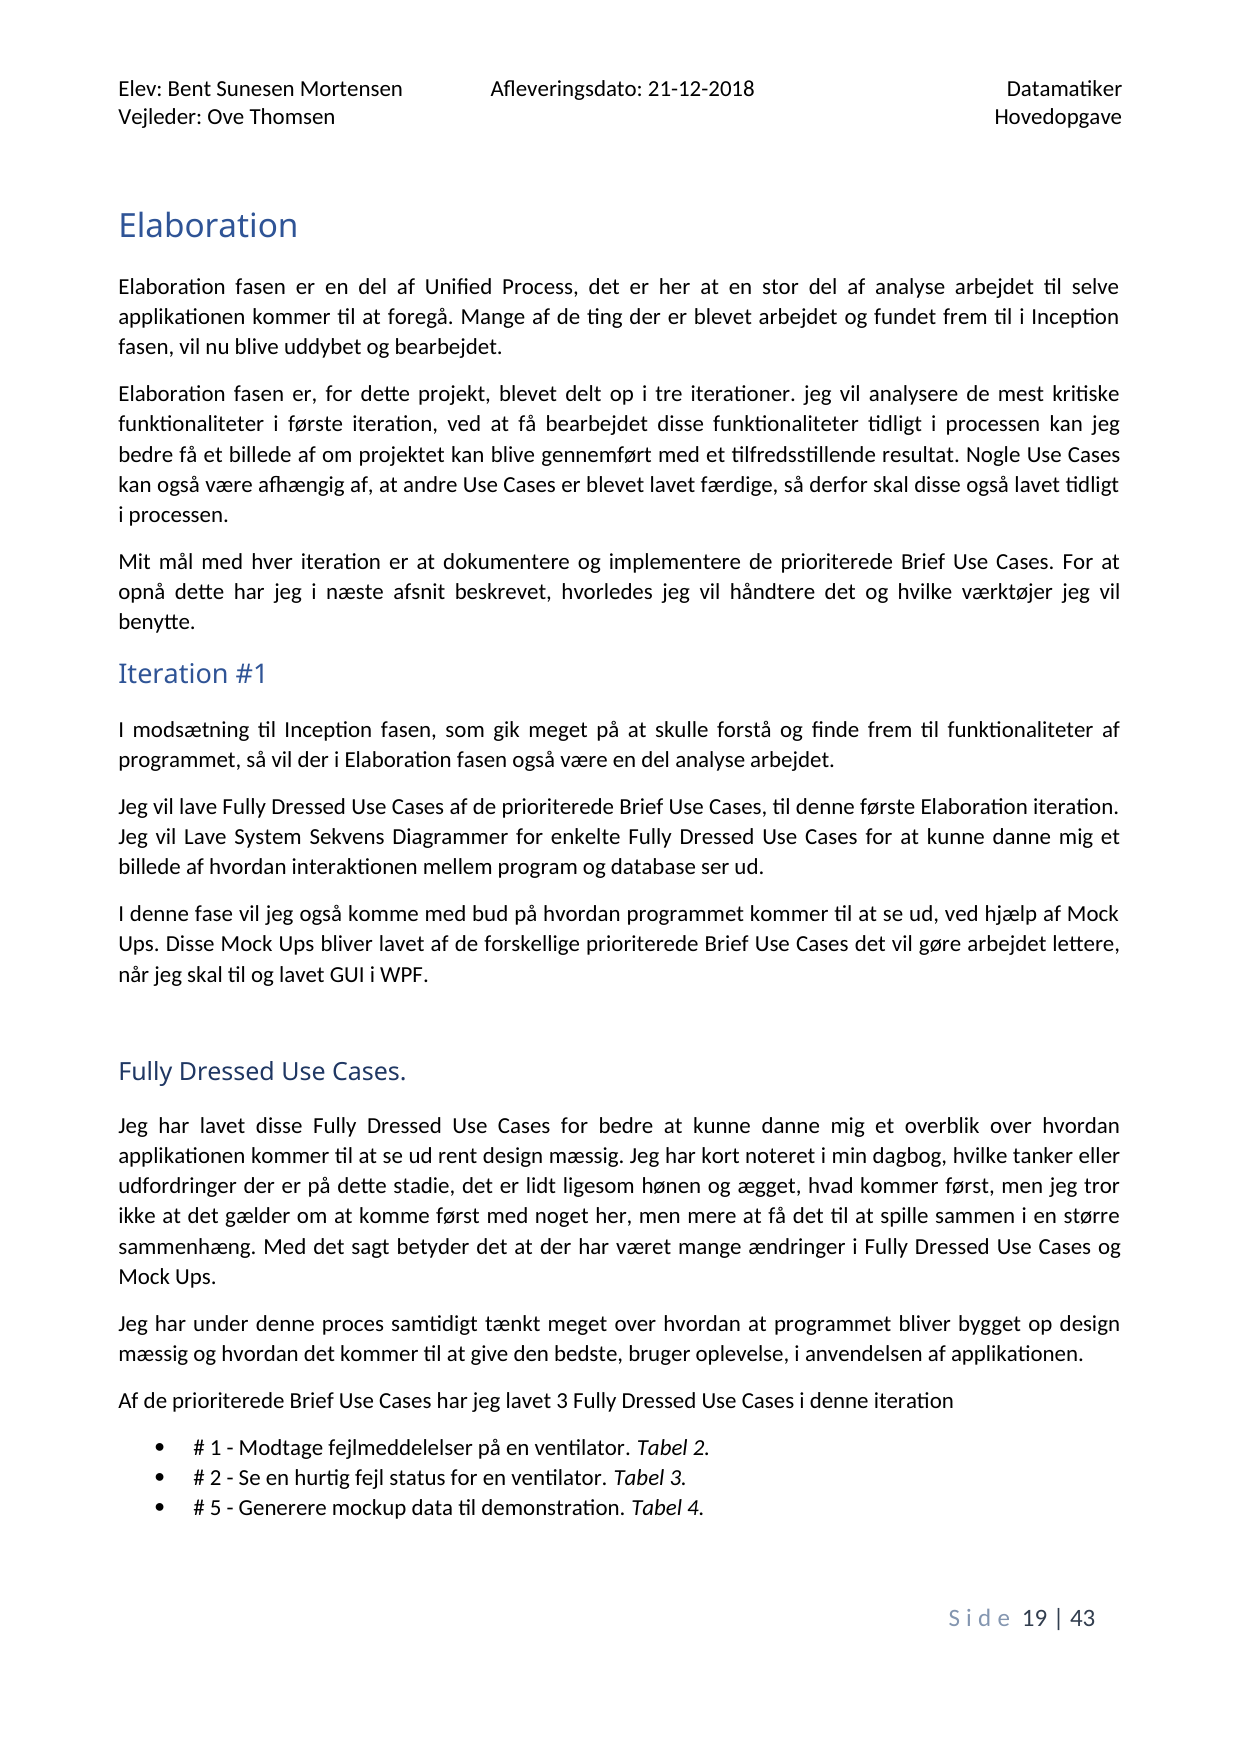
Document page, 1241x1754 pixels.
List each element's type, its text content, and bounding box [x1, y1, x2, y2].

text Mit mål med hver iteration er at dokumentere og implementere de prioriterede Brief Use Cases. For at opnå dette har jeg i næste afsnit beskrevet, hvorledes jeg vil håndtere det og hvilke værktøjer jeg vil benytte. [118, 547, 1122, 635]
text I modsætning til Inception fasen, som gik meget på at skulle forstå og finde frem til funktionaliteter af programmet, så vil der i Elaboration fasen også være en del analyse arbejdet. [118, 715, 1122, 773]
subtitle Fully Dressed Use Cases. [118, 1053, 1122, 1087]
text Jeg vil lave Fully Dressed Use Cases af de prioriterede Brief Use Cases, til denne første Elaboration iteration. Jeg vil Lave System Sekvens Diagrammer for enkelte Fully Dressed Use Cases for at kunne danne mig et billede af hvordan interaktionen mellem program og database ser ud. [118, 792, 1122, 880]
list # 2 - Se en hurtig fejl status for en ventilator. Tabel 3. [156, 1463, 1122, 1491]
list # 5 - Generere mockup data til demonstration. Tabel 4. [156, 1493, 1122, 1521]
text Af de prioriterede Brief Use Cases har jeg lavet 3 Fully Dressed Use Cases i denne iteration [118, 1386, 1122, 1414]
text Jeg har under denne proces samtidigt tænkt meget over hvordan at programmet bliver bygget op design mæssig og hvordan det kommer til at give den bedste, bruger oplevelse, i anvendelsen af applikationen. [118, 1309, 1122, 1367]
text Elaboration fasen er, for dette projekt, blevet delt op i tre iterationer. jeg vil analysere de mest kritiske funktionaliteter i første iteration, ved at få bearbejdet disse funktionaliteter tidligt i processen kan jeg bedre få et billede af om projektet kan blive gennemført med et tilfredsstillende resultat. Nogle Use Cases kan også være afhængig af, at andre Use Cases er blevet lavet færdige, så derfor skal disse også lavet tidligt i processen. [118, 379, 1122, 528]
text Elaboration fasen er en del af Unified Process, det er her at en stor del af analyse arbejdet til selve applikationen kommer til at foregå. Mange af de ting der er blevet arbejdet og fundet frem til i Inception fasen, vil nu blive uddybet og bearbejdet. [118, 272, 1122, 360]
subtitle Elaboration [118, 202, 1122, 248]
subtitle Iteration #1 [118, 654, 1122, 691]
text I denne fase vil jeg også komme med bud på hvordan programmet kommer til at se ud, ved hjælp af Mock Ups. Disse Mock Ups bliver lavet af de forskellige prioriterede Brief Use Cases det vil gøre arbejdet lettere, når jeg skal til og lavet GUI i WPF. [118, 899, 1122, 988]
list # 1 - Modtage fejlmeddelelser på en ventilator. Tabel 2. [156, 1433, 1122, 1461]
text Jeg har lavet disse Fully Dressed Use Cases for bedre at kunne danne mig et overblik over hvordan applikationen kommer til at se ud rent design mæssig. Jeg har kort noteret i min dagbog, hvilke tanker eller udfordringer der er på dette stadie, det er lidt ligesom hønen og ægget, hvad kommer først, men jeg tror ikke at det gælder om at komme først med noget her, men mere at få det til at spille sammen i en større sammenhæng. Med det sagt betyder det at der har været mange ændringer i Fully Dressed Use Cases og Mock Ups. [118, 1111, 1122, 1290]
